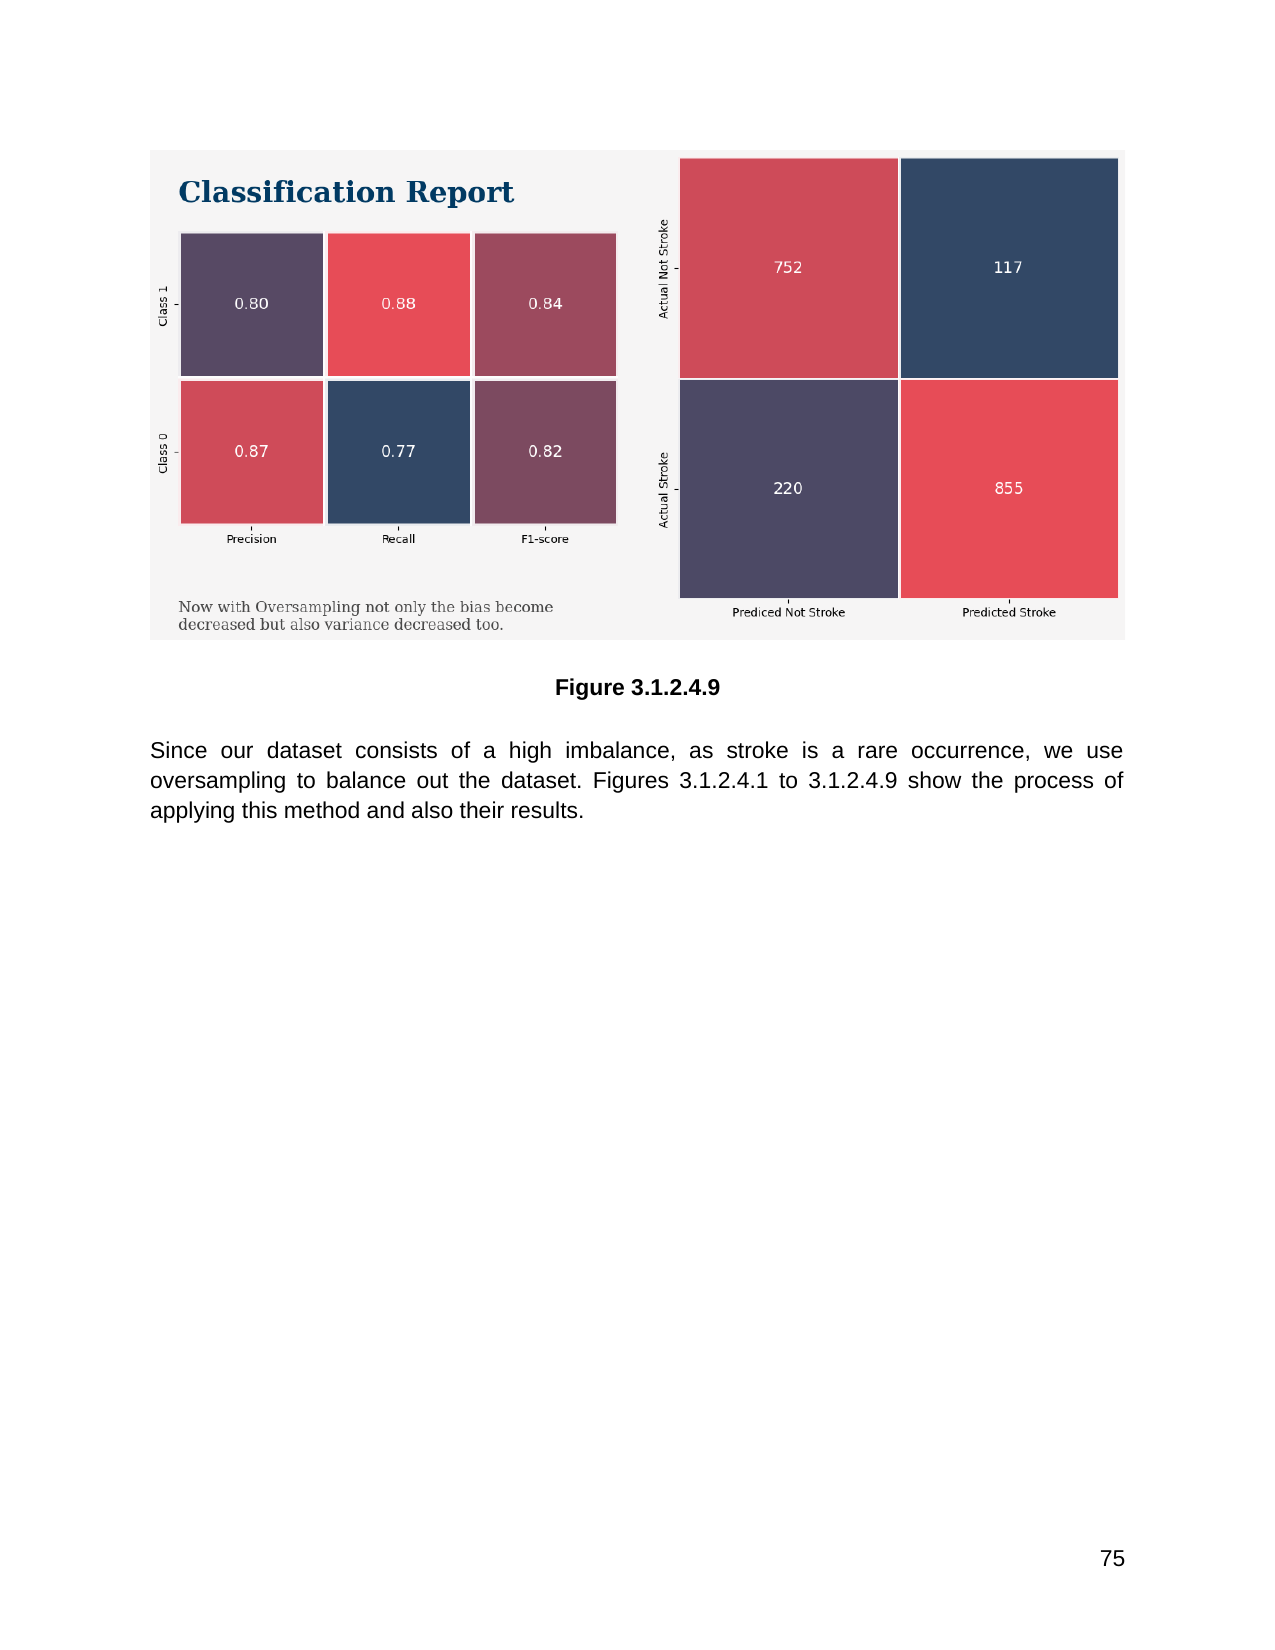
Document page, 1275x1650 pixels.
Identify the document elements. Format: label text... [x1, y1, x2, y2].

text Figure 3.1.2.4.9 [150, 674, 1125, 700]
picture [150, 150, 1125, 640]
text Since our dataset consists of a high imbalance, as stroke is a rare occurrence, we use oversampling to balance out the dataset. Figures 3.1.2.4.1 to 3.1.2.4.9 show the process of applying this method and also their results. [150, 737, 1125, 824]
